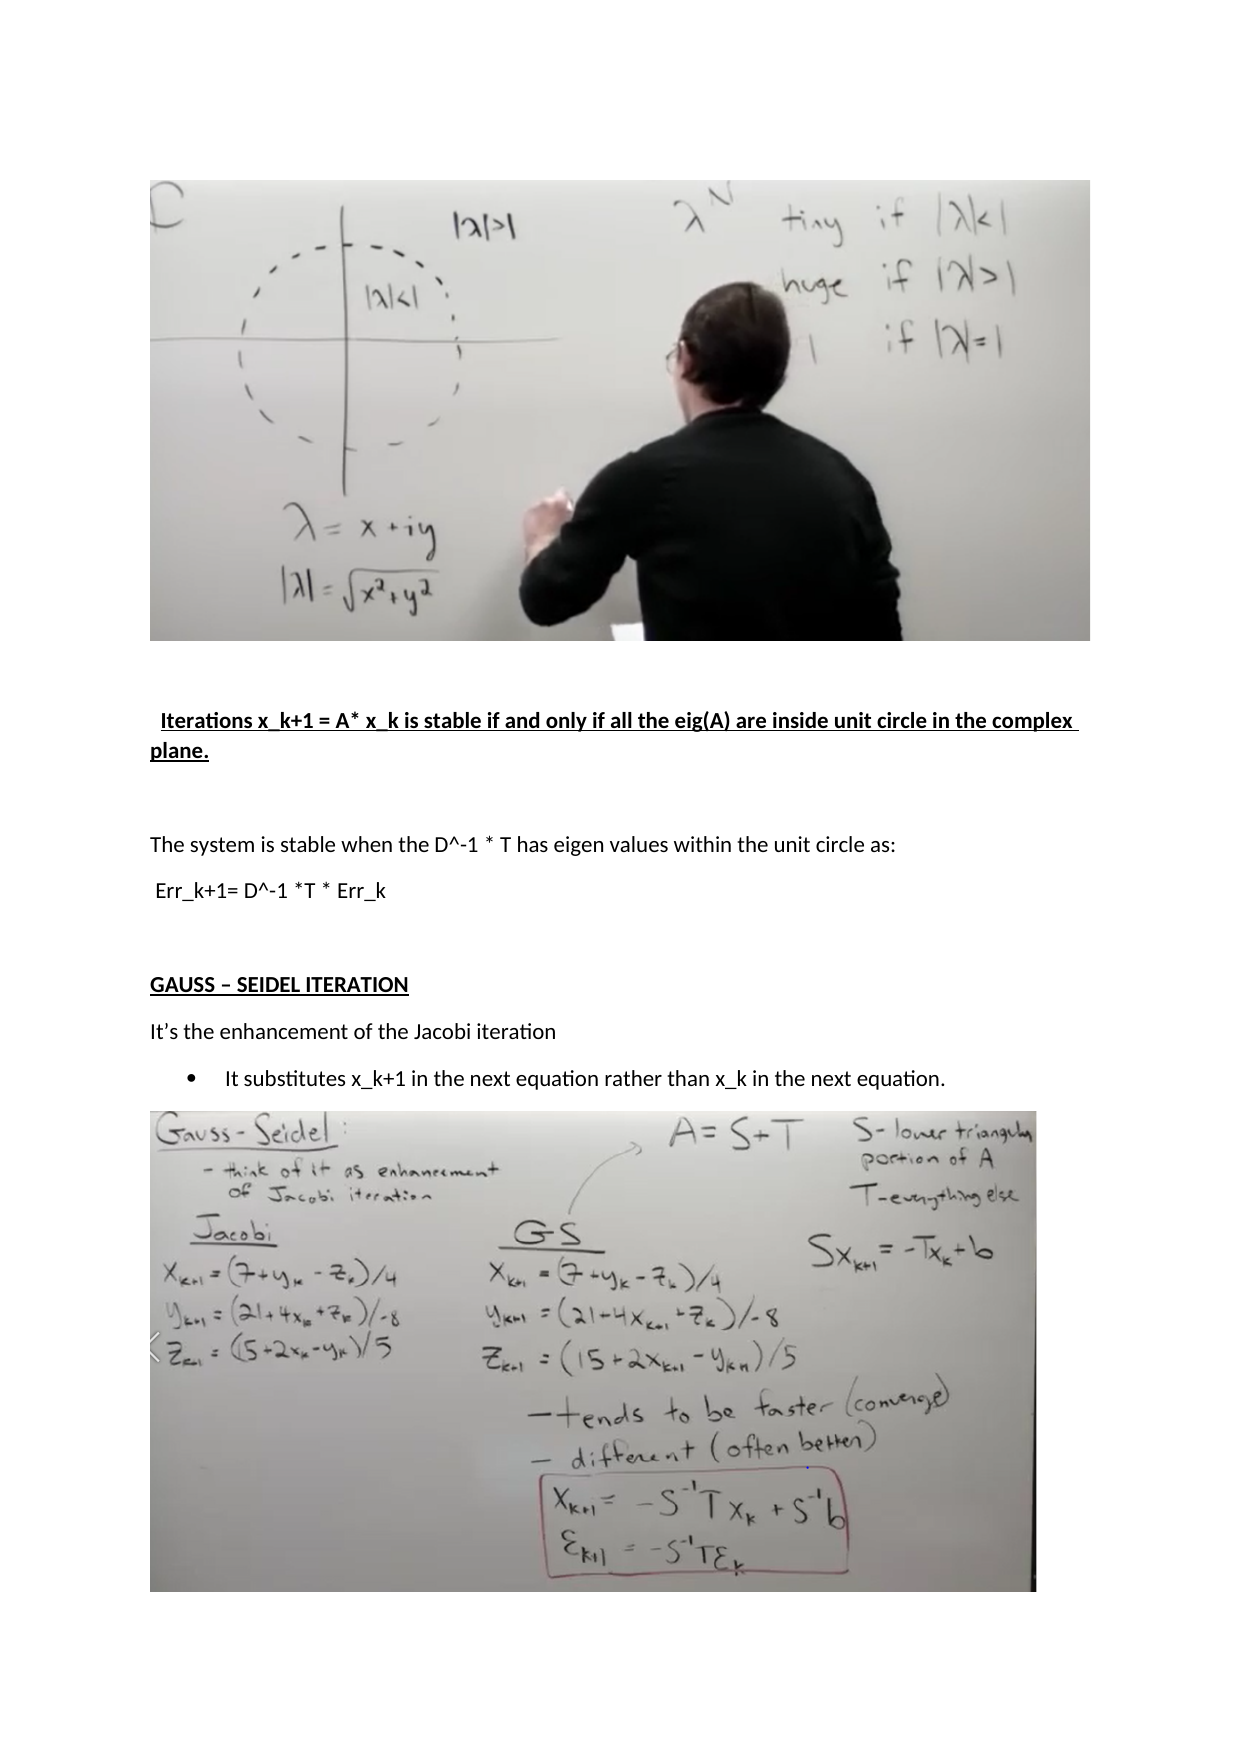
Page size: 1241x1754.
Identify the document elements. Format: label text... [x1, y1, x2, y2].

picture [150, 1111, 1037, 1592]
text Err_k+1= D^-1 *T * Err_k [150, 877, 1090, 905]
text Iterations x_k+1 = A* x_k is stable if and only if all the eig(A) are inside unit circle in the complex plane. [150, 706, 1090, 764]
list It substitutes x_k+1 in the next equation rather than x_k in the next equation. [187, 1064, 1090, 1092]
text GAUSS – SEIDEL ITERATION [150, 970, 1090, 998]
picture [150, 180, 1091, 641]
text It’s the enhancement of the Jacobi iteration [150, 1017, 1090, 1045]
text The system is stable when the D^-1 * T has eigen values within the unit circle as: [150, 830, 1090, 858]
